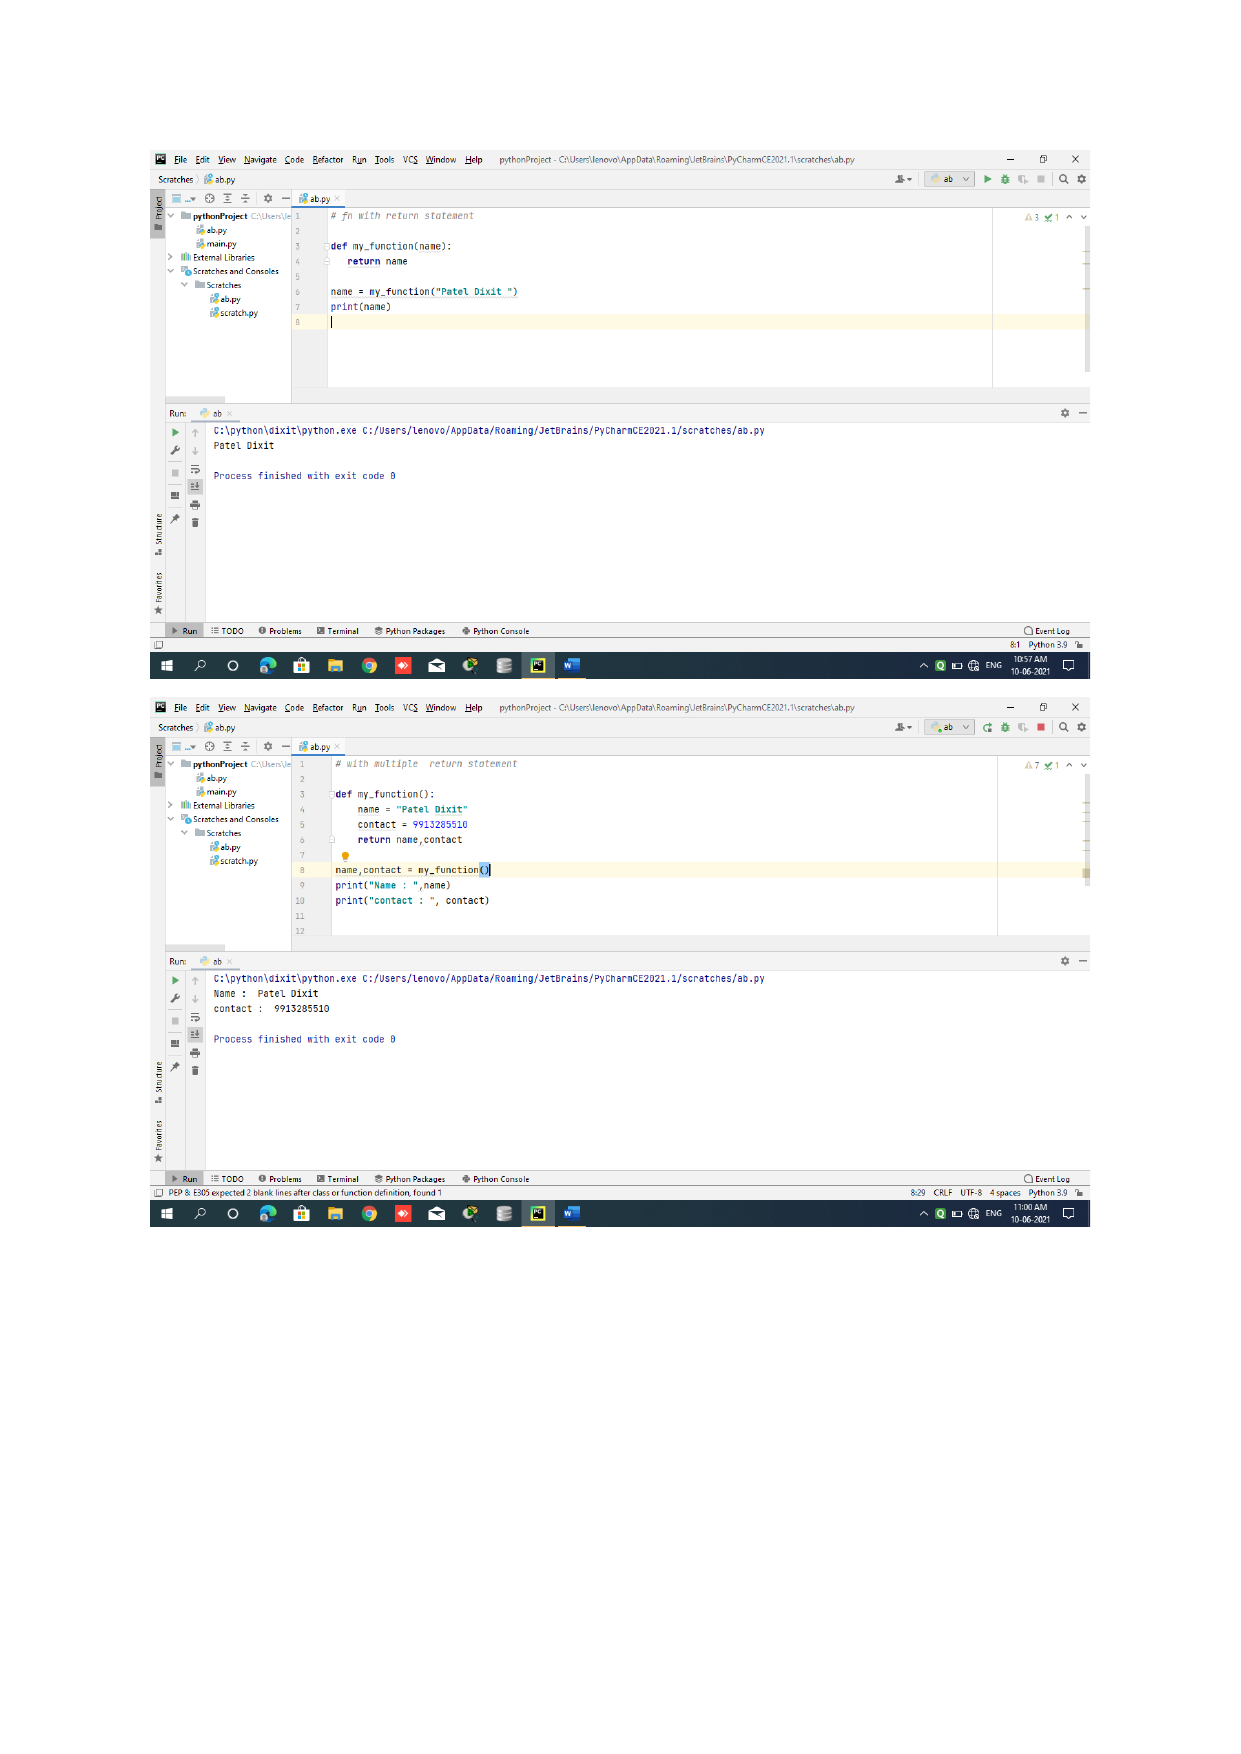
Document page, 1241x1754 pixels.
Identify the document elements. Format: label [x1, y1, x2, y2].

picture [150, 150, 1091, 679]
picture [150, 697, 1091, 1227]
